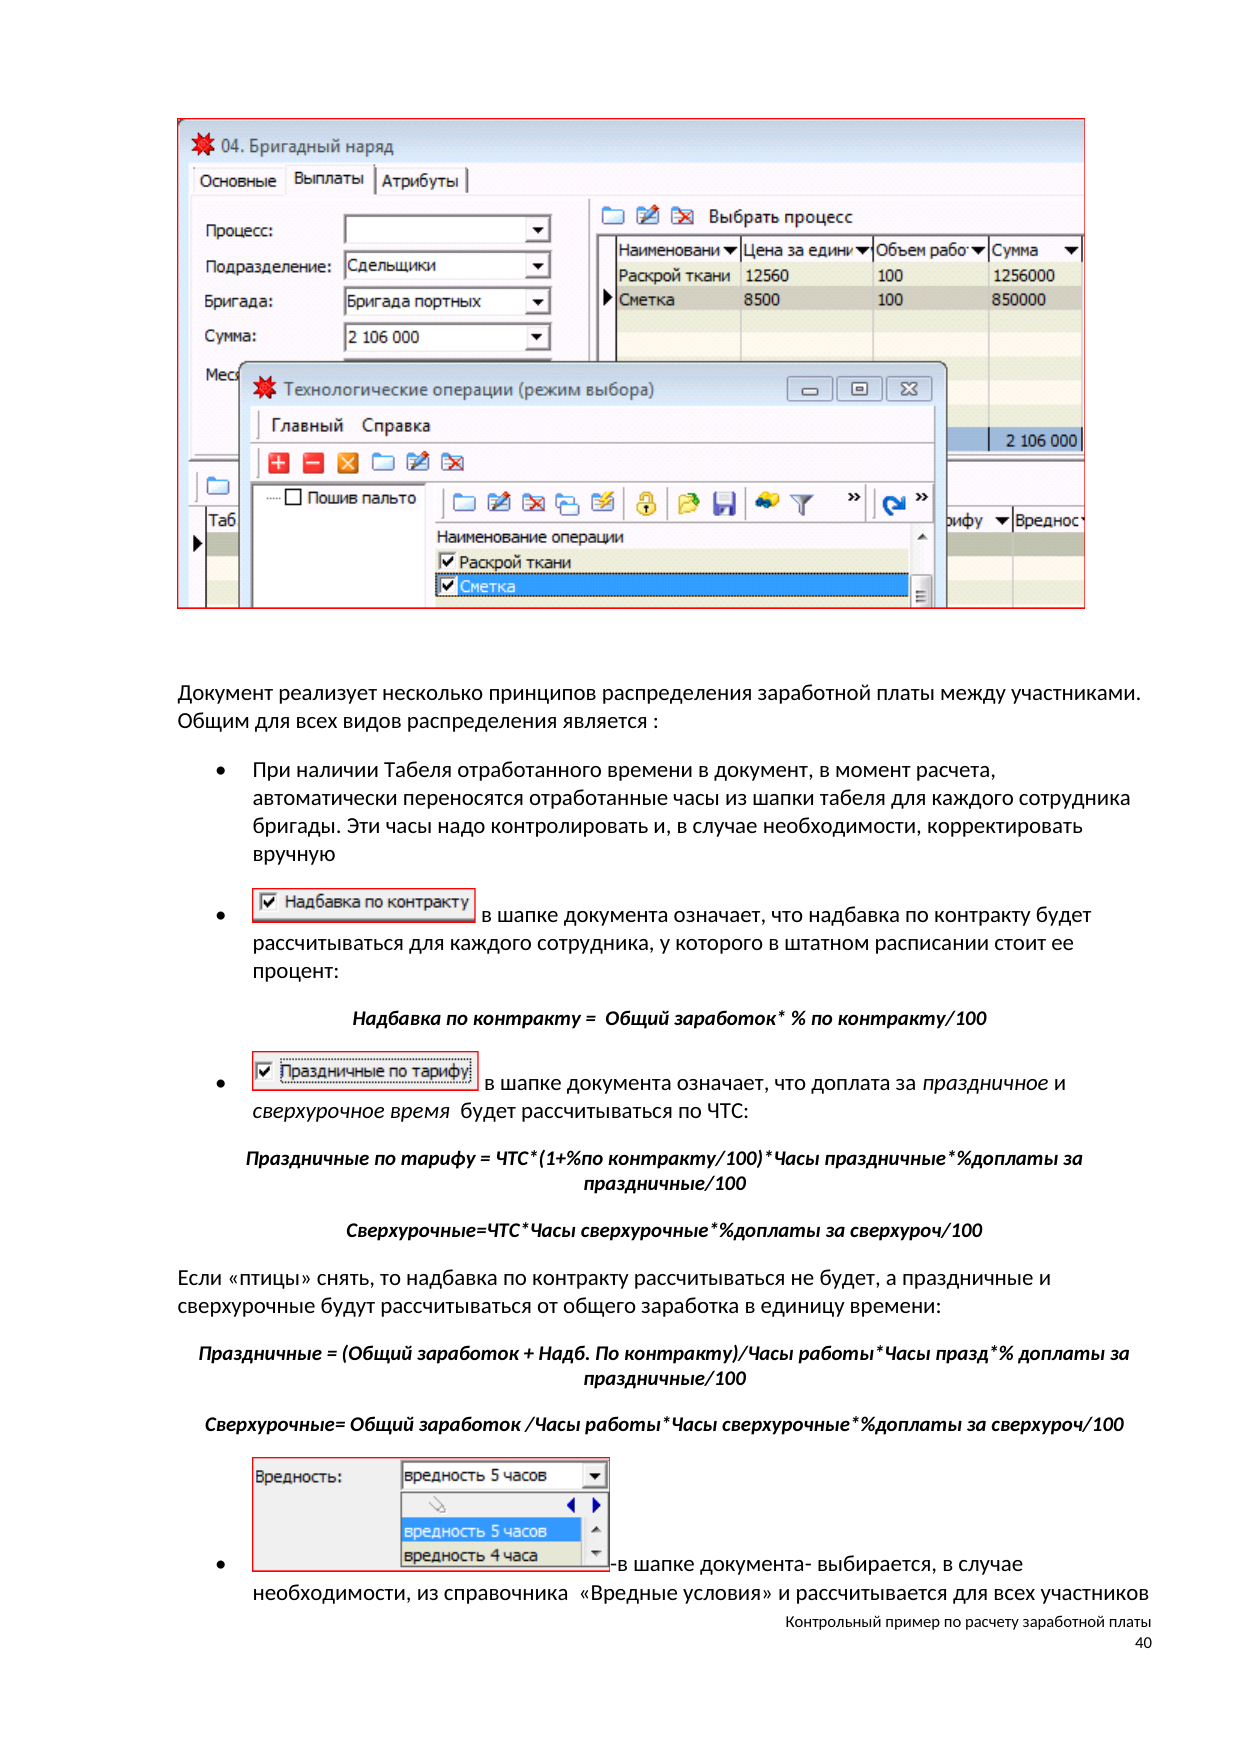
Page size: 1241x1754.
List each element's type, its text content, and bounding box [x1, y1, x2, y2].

text Сверхурочные=ЧТС*Часы сверхурочные*%доплаты за сверхуроч/100 [177, 1217, 1152, 1242]
text Праздничные = (Общий заработок + Надб. По контракту)/Часы работы*Часы празд*% доплаты за праздничные/100 [177, 1340, 1152, 1391]
list в шапке документа означает, что надбавка по контракту будет рассчитываться для каждого сотрудника, у которого в штатном расписании стоит ее процент: [215, 888, 1152, 984]
picture [252, 1051, 479, 1091]
text Сверхурочные= Общий заработок /Часы работы*Часы сверхурочные*%доплаты за сверхуроч/100 [177, 1412, 1152, 1437]
text Надбавка по контракту = Общий заработок* % по контракту/100 [177, 1005, 1152, 1031]
picture [177, 118, 1085, 609]
picture [252, 888, 476, 923]
list При наличии Табеля отработанного времени в документ, в момент расчета, автоматически переносятся отработанные часы из шапки табеля для каждого сотрудника бригады. Эти часы надо контролировать и, в случае необходимости, корректировать вручную [215, 755, 1152, 867]
picture [252, 1457, 610, 1572]
text Документ реализует несколько принципов распределения заработной платы между участниками. Общим для всех видов распределения является : [177, 678, 1152, 734]
list в шапке документа означает, что доплата за праздничное и сверхурочное время будет рассчитываться по ЧТС: [215, 1051, 1152, 1124]
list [215, 1458, 1152, 1606]
text Если «птицы» снять, то надбавка по контракту рассчитываться не будет, а праздничные и сверхурочные будут рассчитываться от общего заработка в единицу времени: [177, 1263, 1152, 1319]
text Праздничные по тарифу = ЧТС*(1+%по контракту/100)*Часы праздничные*%доплаты за праздничные/100 [177, 1145, 1152, 1196]
